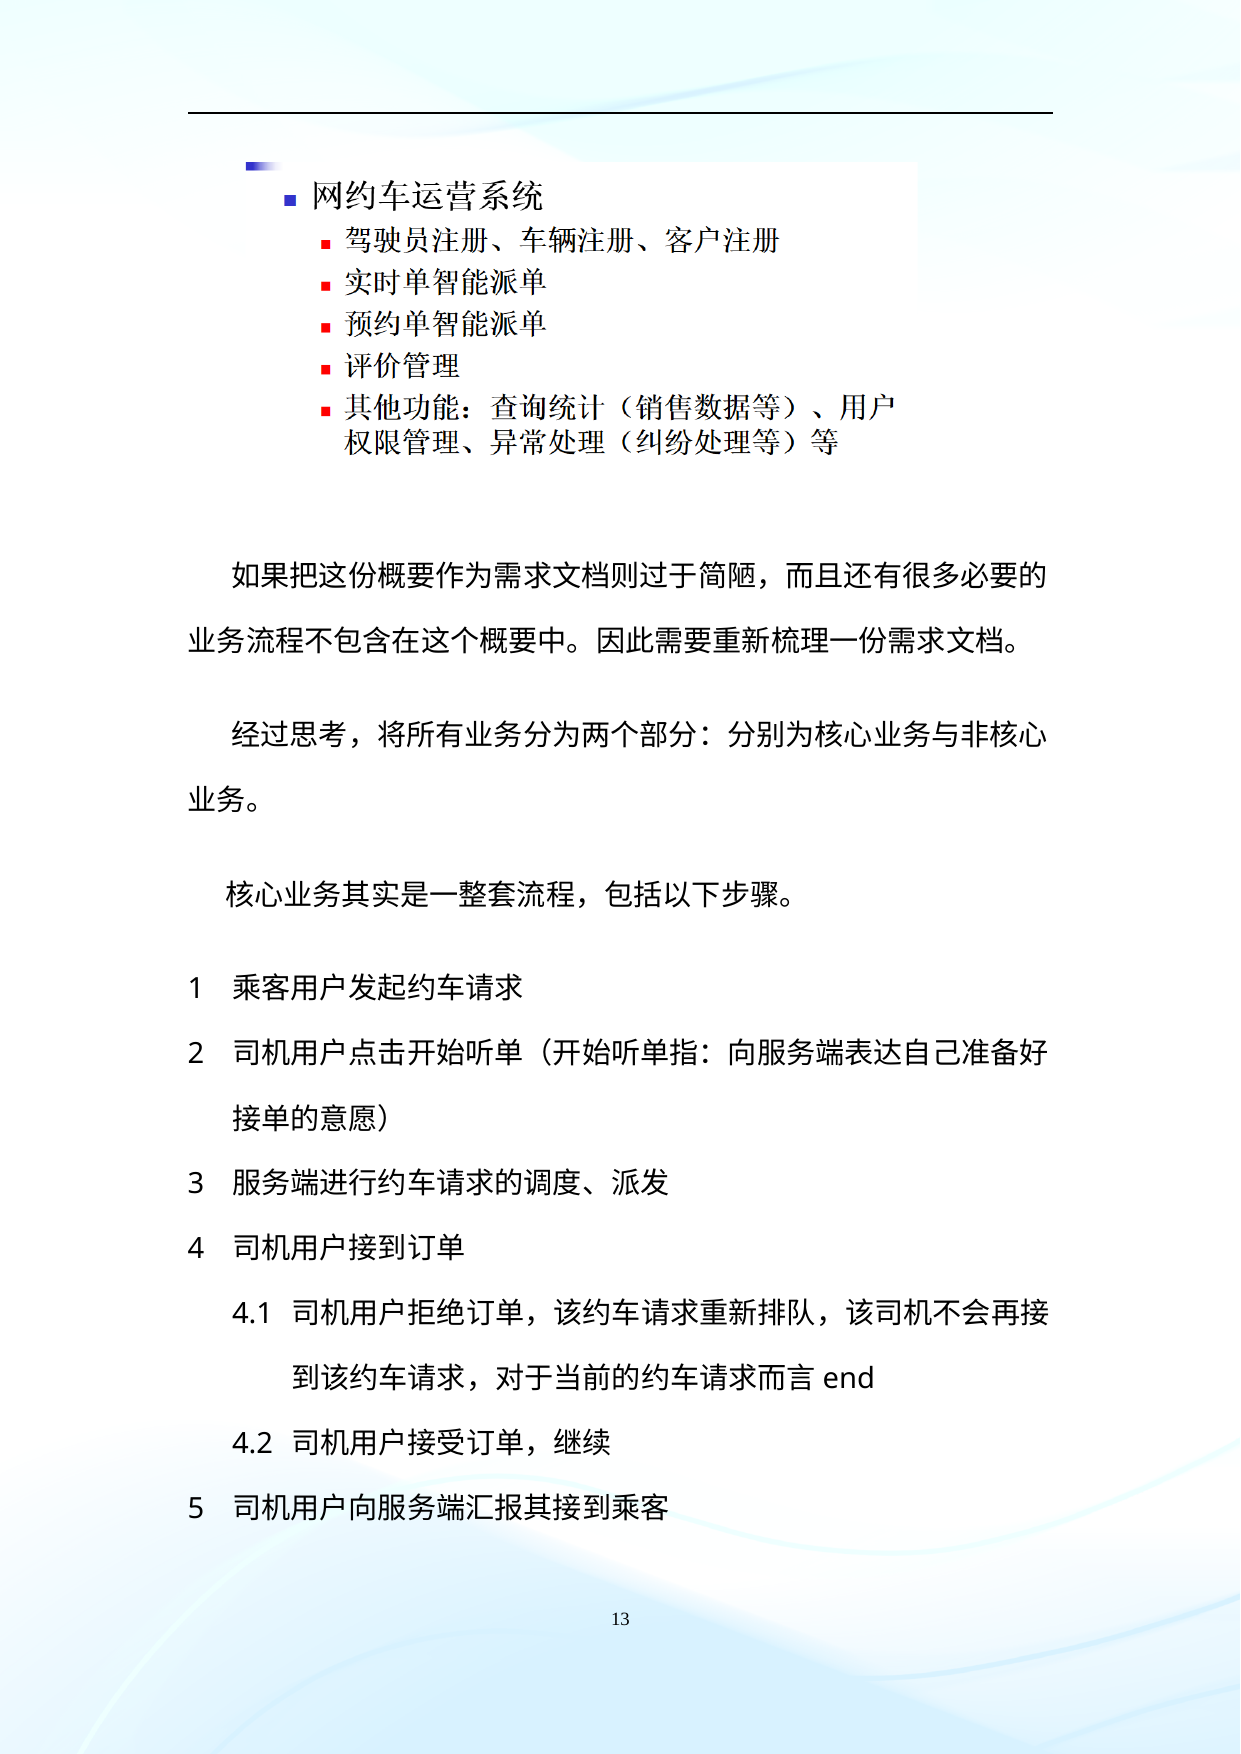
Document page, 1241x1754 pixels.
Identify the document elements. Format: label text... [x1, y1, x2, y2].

list 乘客用户发起约车请求 [187, 954, 1053, 1019]
text 经过思考，将所有业务分为两个部分：分别为核心业务与非核心业务。 [187, 701, 1053, 831]
list 司机用户接受订单，继续 [232, 1409, 1053, 1474]
list 服务端进行约车请求的调度、派发 [187, 1149, 1053, 1214]
list 司机用户接到订单 [187, 1214, 1053, 1279]
list 司机用户点击开始听单（开始听单指：向服务端表达自己准备好接单的意愿） [187, 1019, 1053, 1149]
text 核心业务其实是一整套流程，包括以下步骤。 [187, 860, 1053, 925]
picture [245, 162, 918, 484]
list 司机用户拒绝订单，该约车请求重新排队，该司机不会再接到该约车请求，对于当前的约车请求而言 end [232, 1279, 1053, 1409]
list 司机用户向服务端汇报其接到乘客 [187, 1474, 1053, 1539]
text 如果把这份概要作为需求文档则过于简陋，而且还有很多必要的业务流程不包含在这个概要中。因此需要重新梳理一份需求文档。 [187, 541, 1053, 671]
